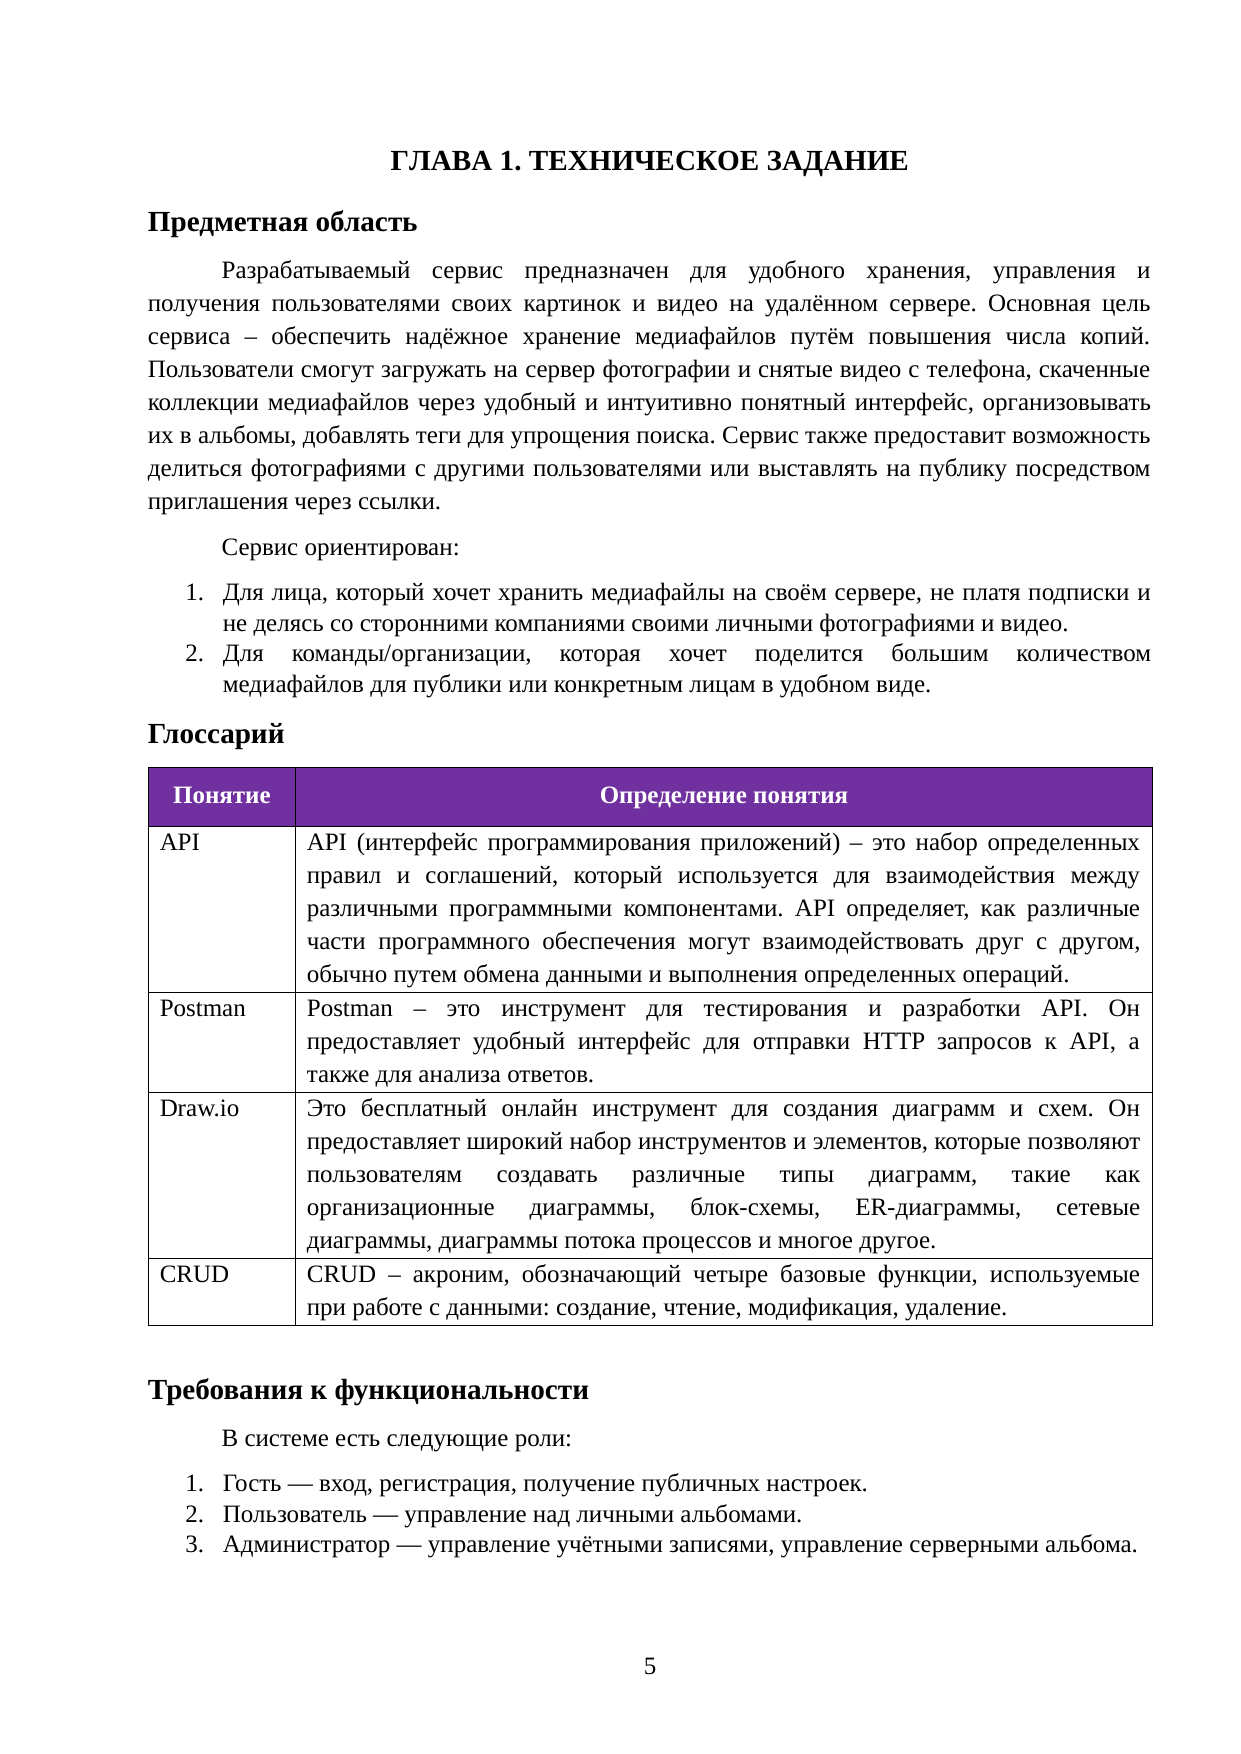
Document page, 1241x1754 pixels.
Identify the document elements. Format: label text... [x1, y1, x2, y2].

list Пользователь — управление над личными альбомами. [185, 1499, 1152, 1528]
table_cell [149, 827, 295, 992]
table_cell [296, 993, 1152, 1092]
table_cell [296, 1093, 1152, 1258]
subtitle Глава 1. Техническое задание [148, 143, 1152, 177]
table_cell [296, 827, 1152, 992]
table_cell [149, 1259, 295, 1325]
text Сервис ориентирован: [148, 532, 1152, 561]
list Для команды/организации, которая хочет поделится большим количеством медиафайлов для публики или конкретным лицам в удобном виде. [185, 638, 1152, 697]
list Гость — вход, регистрация, получение публичных настроек. [185, 1468, 1152, 1497]
subtitle Требования к функциональности [148, 1372, 1152, 1406]
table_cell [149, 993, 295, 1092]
list Администратор — управление учётными записями, управление серверными альбома. [185, 1529, 1152, 1558]
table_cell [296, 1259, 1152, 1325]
text В системе есть следующие роли: [148, 1423, 1152, 1452]
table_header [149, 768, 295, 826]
subtitle Предметная область [148, 204, 1152, 238]
list Для лица, который хочет хранить медиафайлы на своём сервере, не платя подписки и не делясь со сторонними компаниями своими личными фотографиями и видео. [185, 577, 1152, 637]
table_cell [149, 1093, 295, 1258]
subtitle Глоссарий [148, 716, 1152, 749]
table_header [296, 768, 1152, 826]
text Разрабатываемый сервис предназначен для удобного хранения, управления и получения пользователями своих картинок и видео на удалённом сервере. Основная цель сервиса – обеспечить надёжное хранение медиафайлов путём повышения числа копий. Пользователи смогут загружать на сервер фотографии и снятые видео с телефона, скаченные коллекции медиафайлов через удобный и интуитивно понятный интерфейс, организовывать их в альбомы, добавлять теги для упрощения поиска. Сервис также предоставит возможность делиться фотографиями с другими пользователями или выставлять на публику посредством приглашения через ссылки. [148, 255, 1152, 515]
